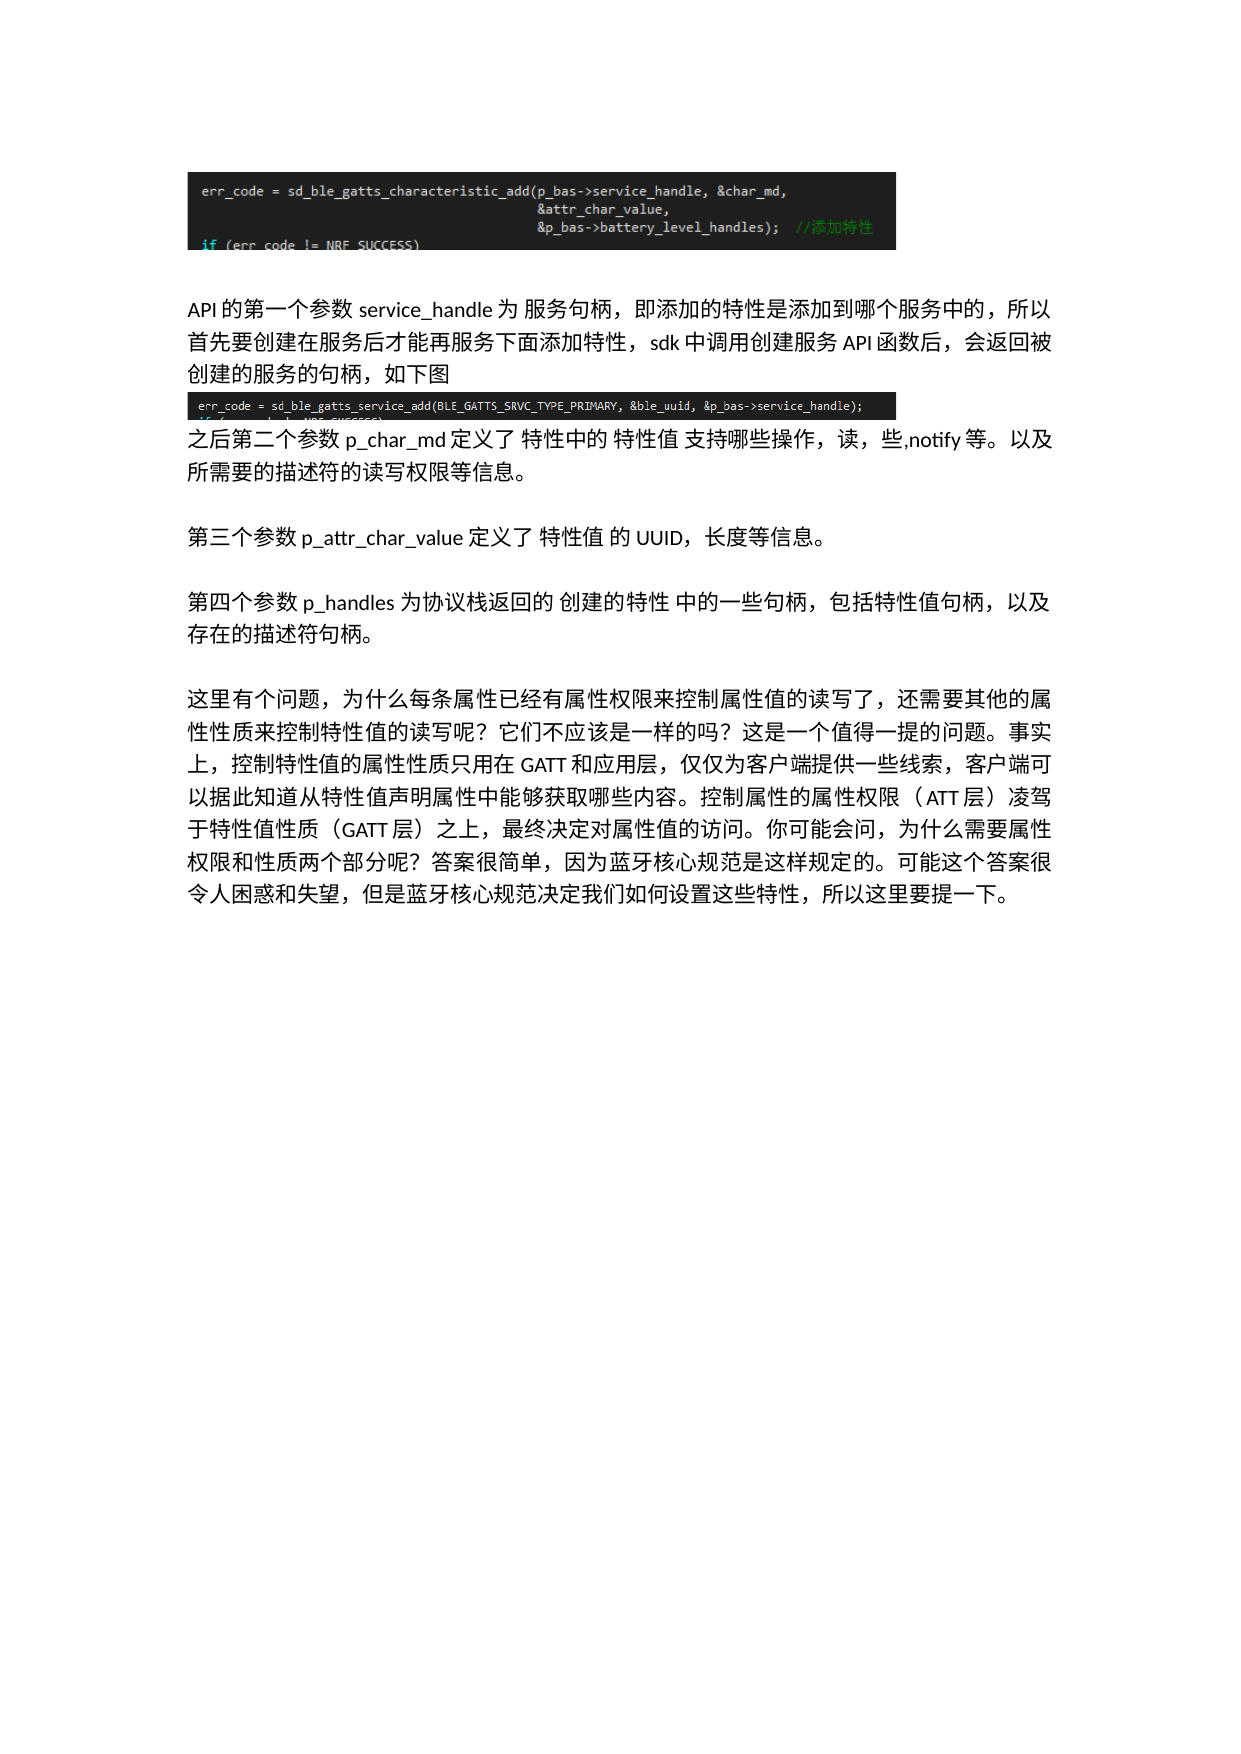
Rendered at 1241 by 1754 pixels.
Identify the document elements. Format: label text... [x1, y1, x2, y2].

picture [187, 392, 897, 420]
text API的第一个参数 service_handle为 服务句柄，即添加的特性是添加到哪个服务中的，所以首先要创建在服务后才能再服务下面添加特性，sdk中调用创建服务API函数后，会返回被创建的服务的句柄，如下图 [187, 292, 1053, 389]
text 这里有个问题，为什么每条属性已经有属性权限来控制属性值的读写了，还需要其他的属性性质来控制特性值的读写呢？它们不应该是一样的吗？这是一个值得一提的问题。事实上，控制特性值的属性性质只用在GATT和应用层，仅仅为客户端提供一些线索，客户端可以据此知道从特性值声明属性中能够获取哪些内容。控制属性的属性权限（ATT层）凌驾于特性值性质（GATT层）之上，最终决定对属性值的访问。你可能会问，为什么需要属性权限和性质两个部分呢？答案很简单，因为蓝牙核心规范是这样规定的。可能这个答案很令人困惑和失望，但是蓝牙核心规范决定我们如何设置这些特性，所以这里要提一下。 [187, 682, 1053, 909]
text 第四个参数p_handles 为协议栈返回的 创建的特性 中的一些句柄，包括特性值句柄，以及存在的描述符句柄。 [187, 584, 1053, 649]
text 第三个参数p_attr_char_value 定义了 特性值 的UUID，长度等信息。 [187, 519, 1053, 552]
picture [187, 172, 897, 250]
text 之后第二个参数p_char_md定义了 特性中的 特性值 支持哪些操作，读，些,notify等。以及所需要的描述符的读写权限等信息。 [187, 422, 1053, 487]
